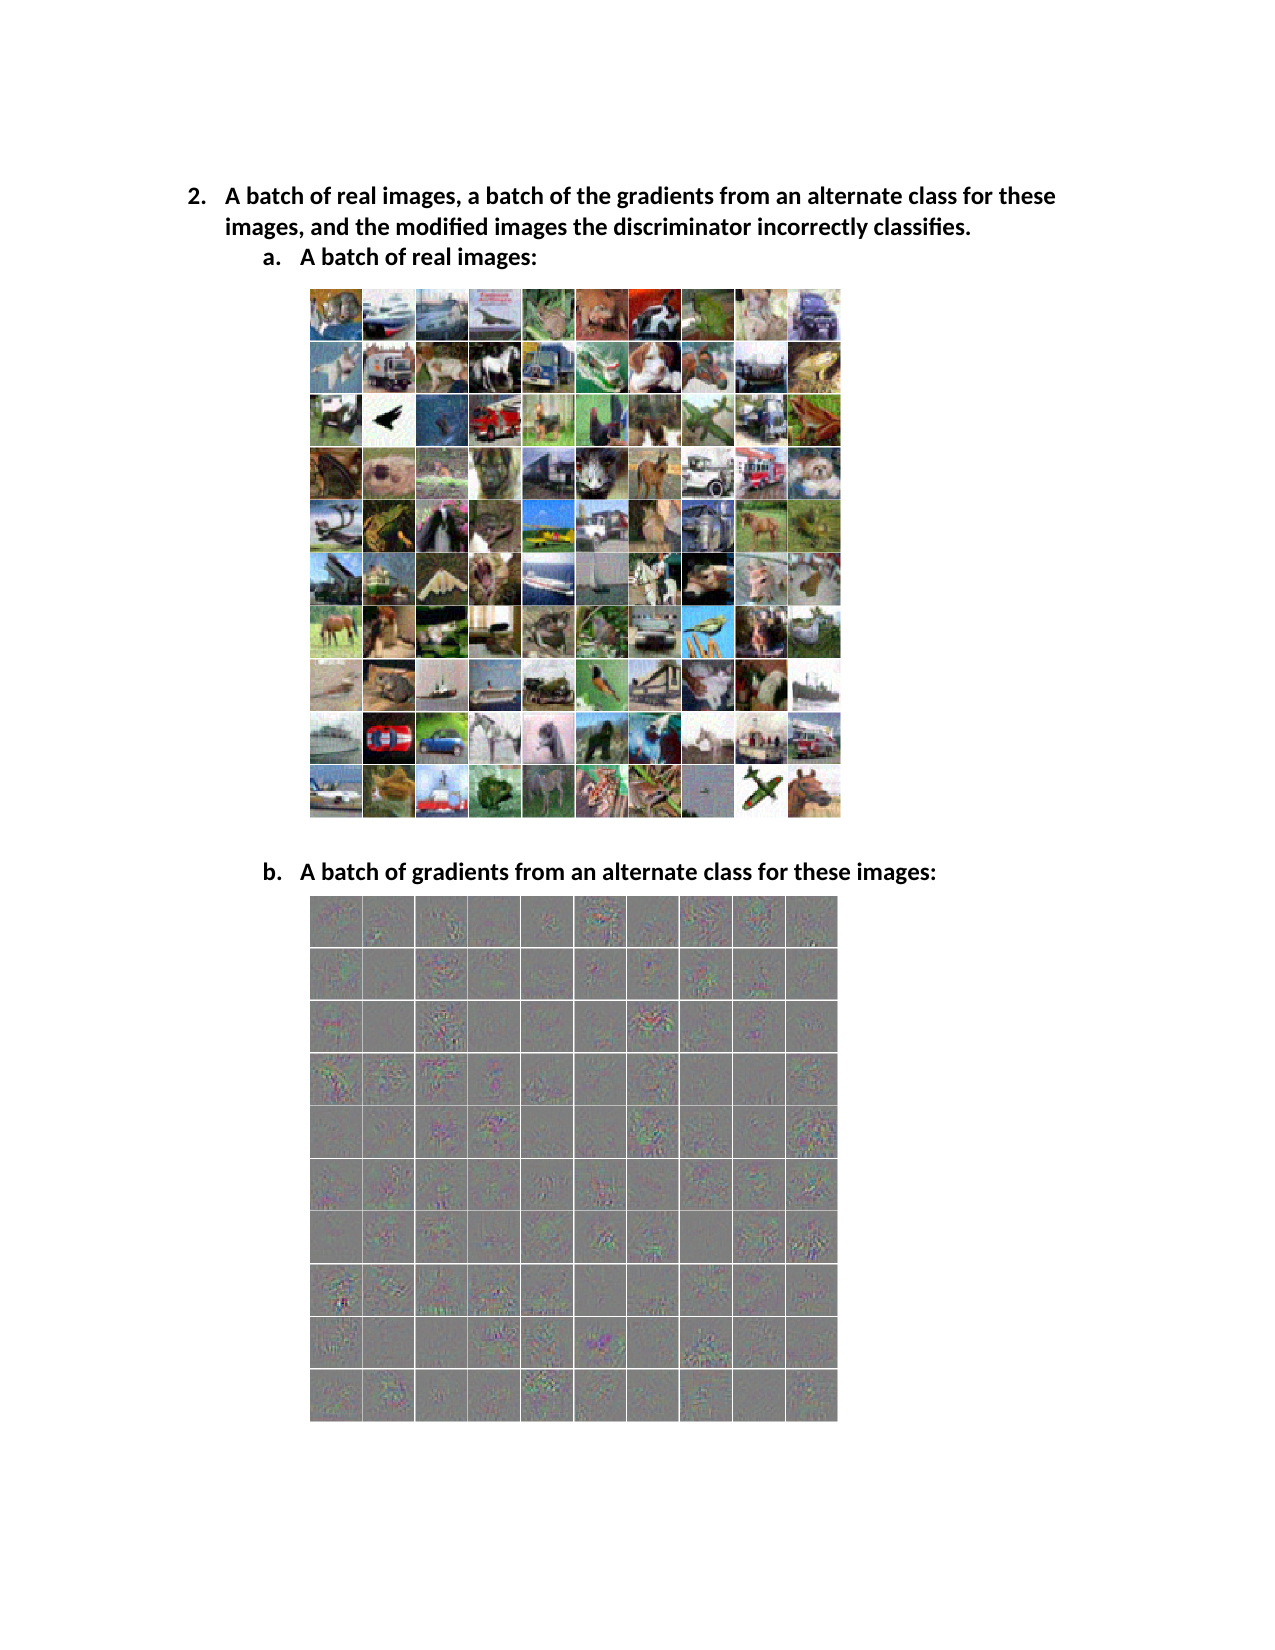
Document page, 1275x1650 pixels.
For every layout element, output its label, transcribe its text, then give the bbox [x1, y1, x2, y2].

picture [300, 279, 849, 826]
list A batch of real images, a batch of the gradients from an alternate class for these images, and the modified images the discriminator incorrectly classifies. [187, 181, 1125, 242]
picture [300, 886, 846, 1430]
list A batch of gradients from an alternate class for these images: [262, 856, 1125, 886]
list A batch of real images: [262, 242, 1125, 272]
